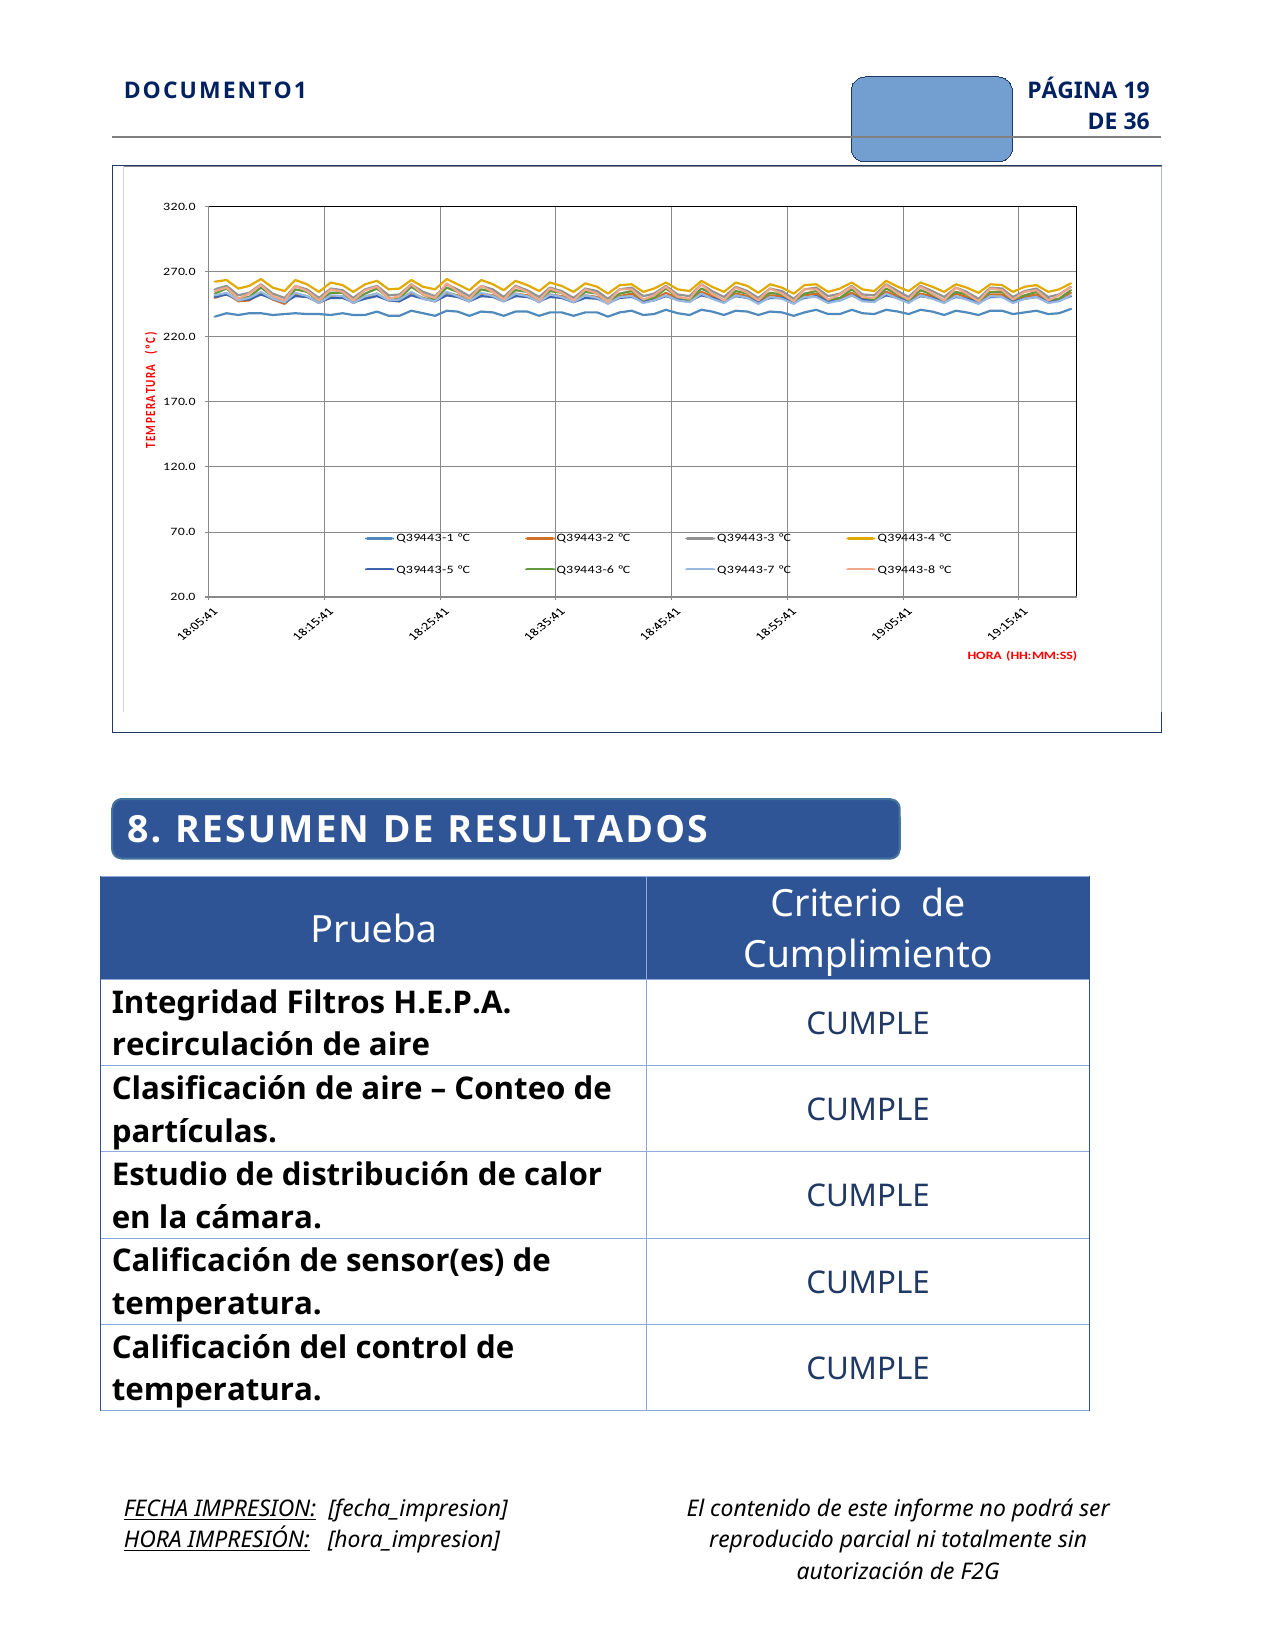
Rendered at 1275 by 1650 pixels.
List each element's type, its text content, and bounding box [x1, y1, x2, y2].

table_cell Estudio de distribución de calor en la cámara. [101, 1152, 646, 1237]
table_header Prueba [101, 877, 646, 979]
table_cell Clasificación de aire – Conteo de partículas. [101, 1066, 646, 1151]
table_cell CUMPLE [647, 1152, 1089, 1237]
table_cell Calificación de sensor(es) de temperatura. [101, 1239, 646, 1324]
table_cell CUMPLE [647, 1325, 1089, 1410]
table_cell CUMPLE [647, 1239, 1089, 1324]
table_cell [113, 166, 1161, 732]
table_cell CUMPLE [647, 1066, 1089, 1151]
table_cell Calificación del control de temperatura. [101, 1325, 646, 1410]
table_cell Integridad Filtros H.E.P.A. recirculación de aire [101, 980, 646, 1065]
table_header Criterio de Cumplimiento [647, 877, 1089, 979]
table_cell CUMPLE [647, 980, 1089, 1065]
